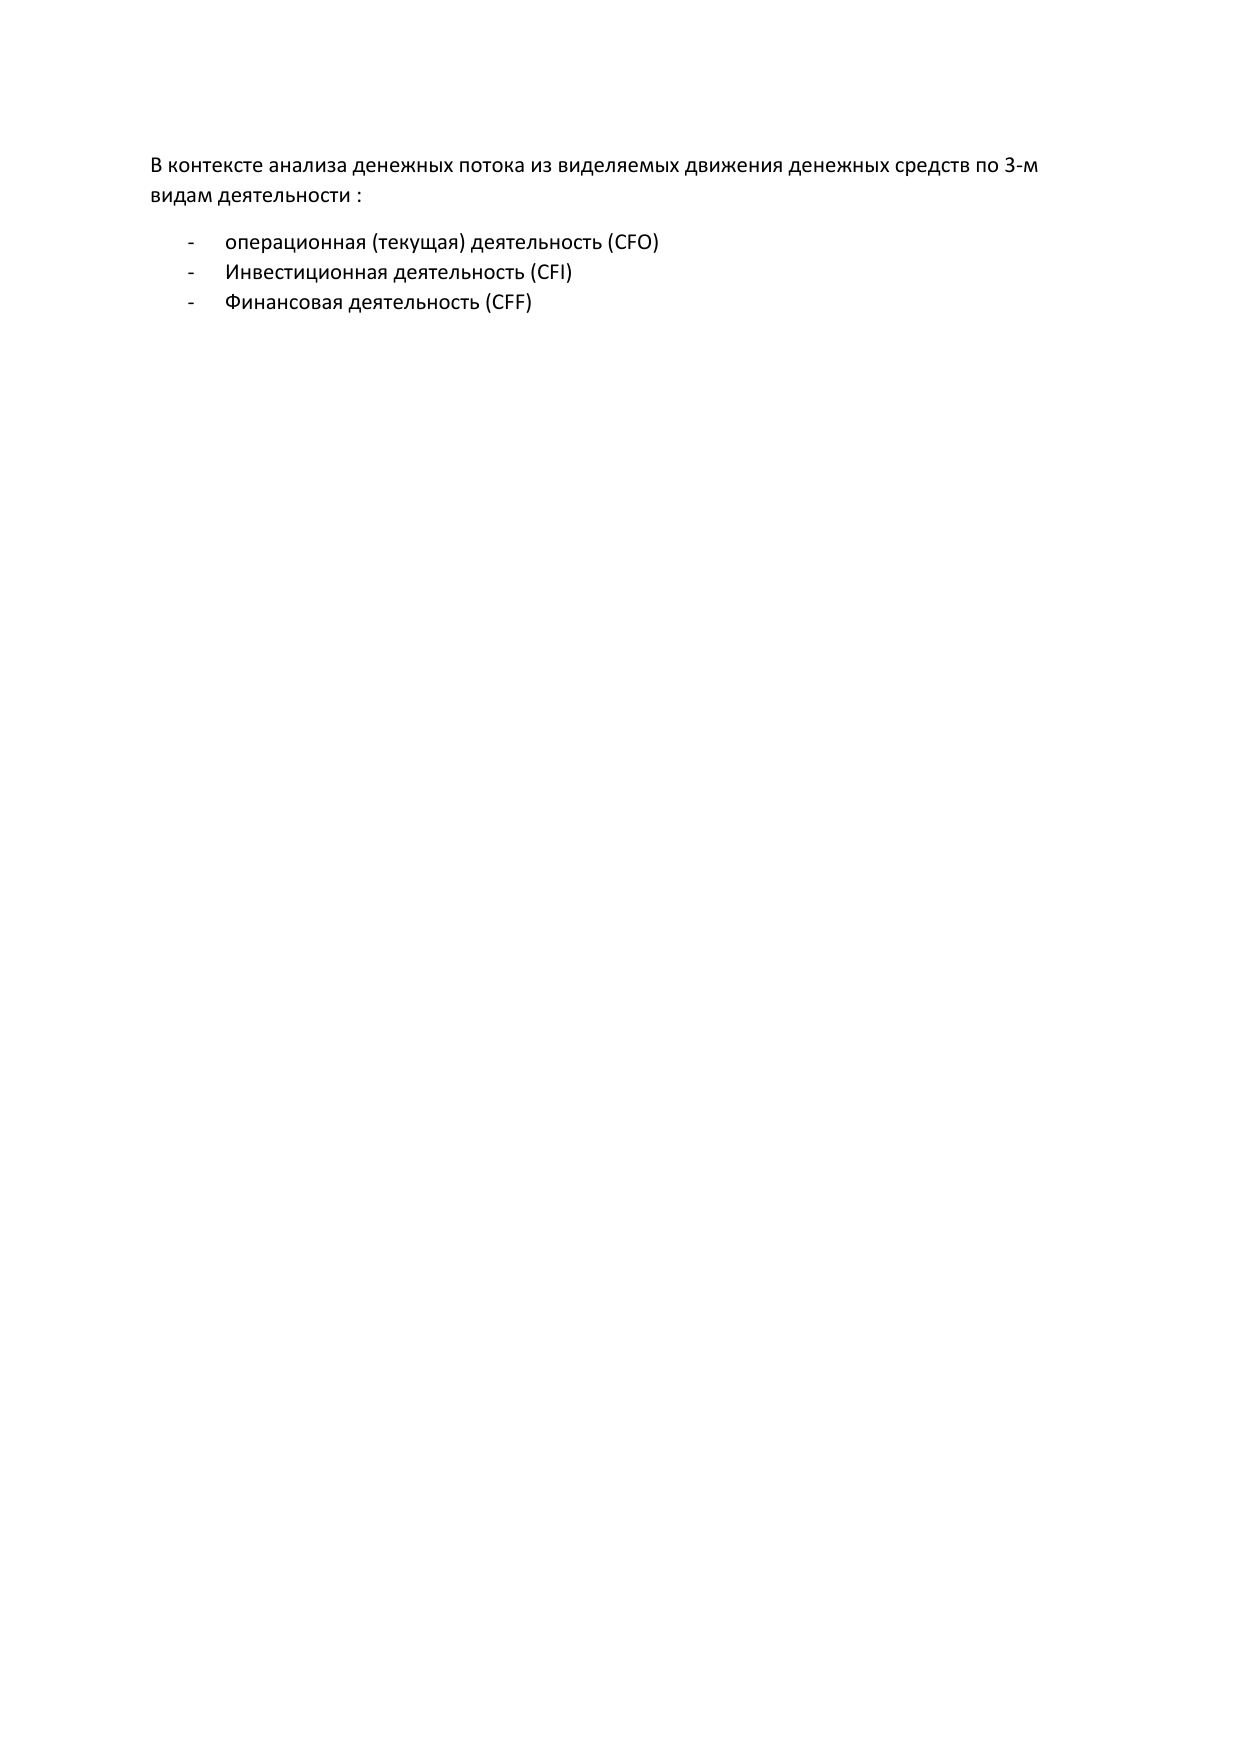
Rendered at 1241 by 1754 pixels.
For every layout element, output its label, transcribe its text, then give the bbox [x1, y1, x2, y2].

list Финансовая деятельность (CFF) [187, 287, 1090, 316]
text В контексте анализа денежных потока из виделяемых движения денежных средств по 3-м видам деятельности : [150, 150, 1090, 208]
list операционная (текущая) деятельность (CFO) [187, 227, 1090, 255]
list Инвестиционная деятельность (CFI) [187, 257, 1090, 285]
